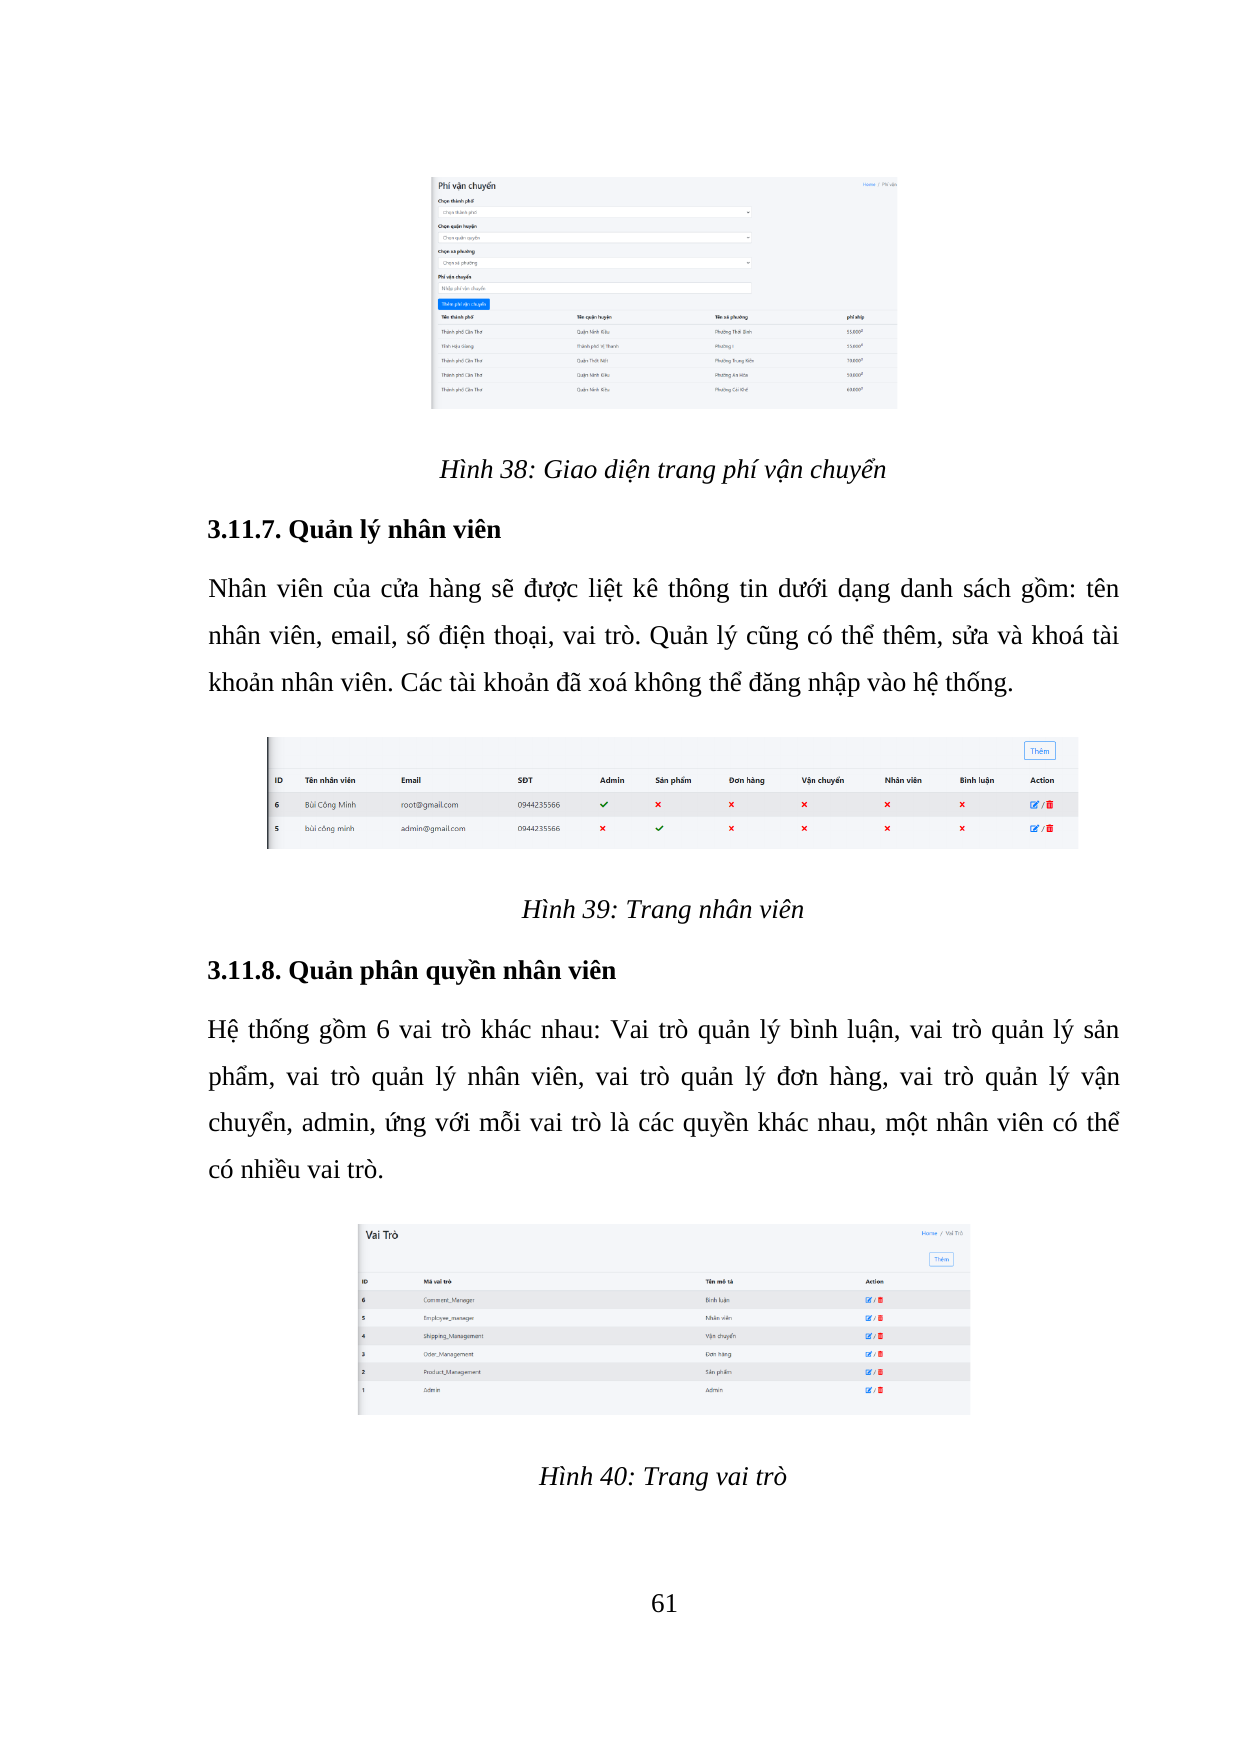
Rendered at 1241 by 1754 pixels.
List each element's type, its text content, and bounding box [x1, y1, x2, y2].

subtitle 3.11.8. Quản phân quyền nhân viên [207, 954, 1121, 985]
picture [267, 737, 1079, 849]
picture [357, 1224, 971, 1415]
text Hình 39: Trang nhân viên [207, 893, 1121, 925]
text Hình 38: Giao diện trang phí vận chuyển [207, 453, 1121, 484]
subtitle 3.11.7. Quản lý nhân viên [207, 513, 1121, 544]
text Nhân viên của cửa hàng sẽ được liệt kê thông tin dưới dạng danh sách gồm: tên nhân viên, email, số điện thoại, vai trò. Quản lý cũng có thể thêm, sửa và khoá tài khoản nhân viên. Các tài khoản đã xoá không thể đăng nhập vào hệ thống. [208, 572, 1121, 697]
text Hệ thống gồm 6 vai trò khác nhau: Vai trò quản lý bình luận, vai trò quản lý sản phẩm, vai trò quản lý nhân viên, vai trò quản lý đơn hàng, vai trò quản lý vận chuyển, admin, ứng với mỗi vai trò là các quyền khác nhau, một nhân viên có thể có nhiều vai trò. [207, 1013, 1121, 1184]
text Hình 40: Trang vai trò [207, 1460, 1121, 1491]
picture [431, 177, 898, 409]
